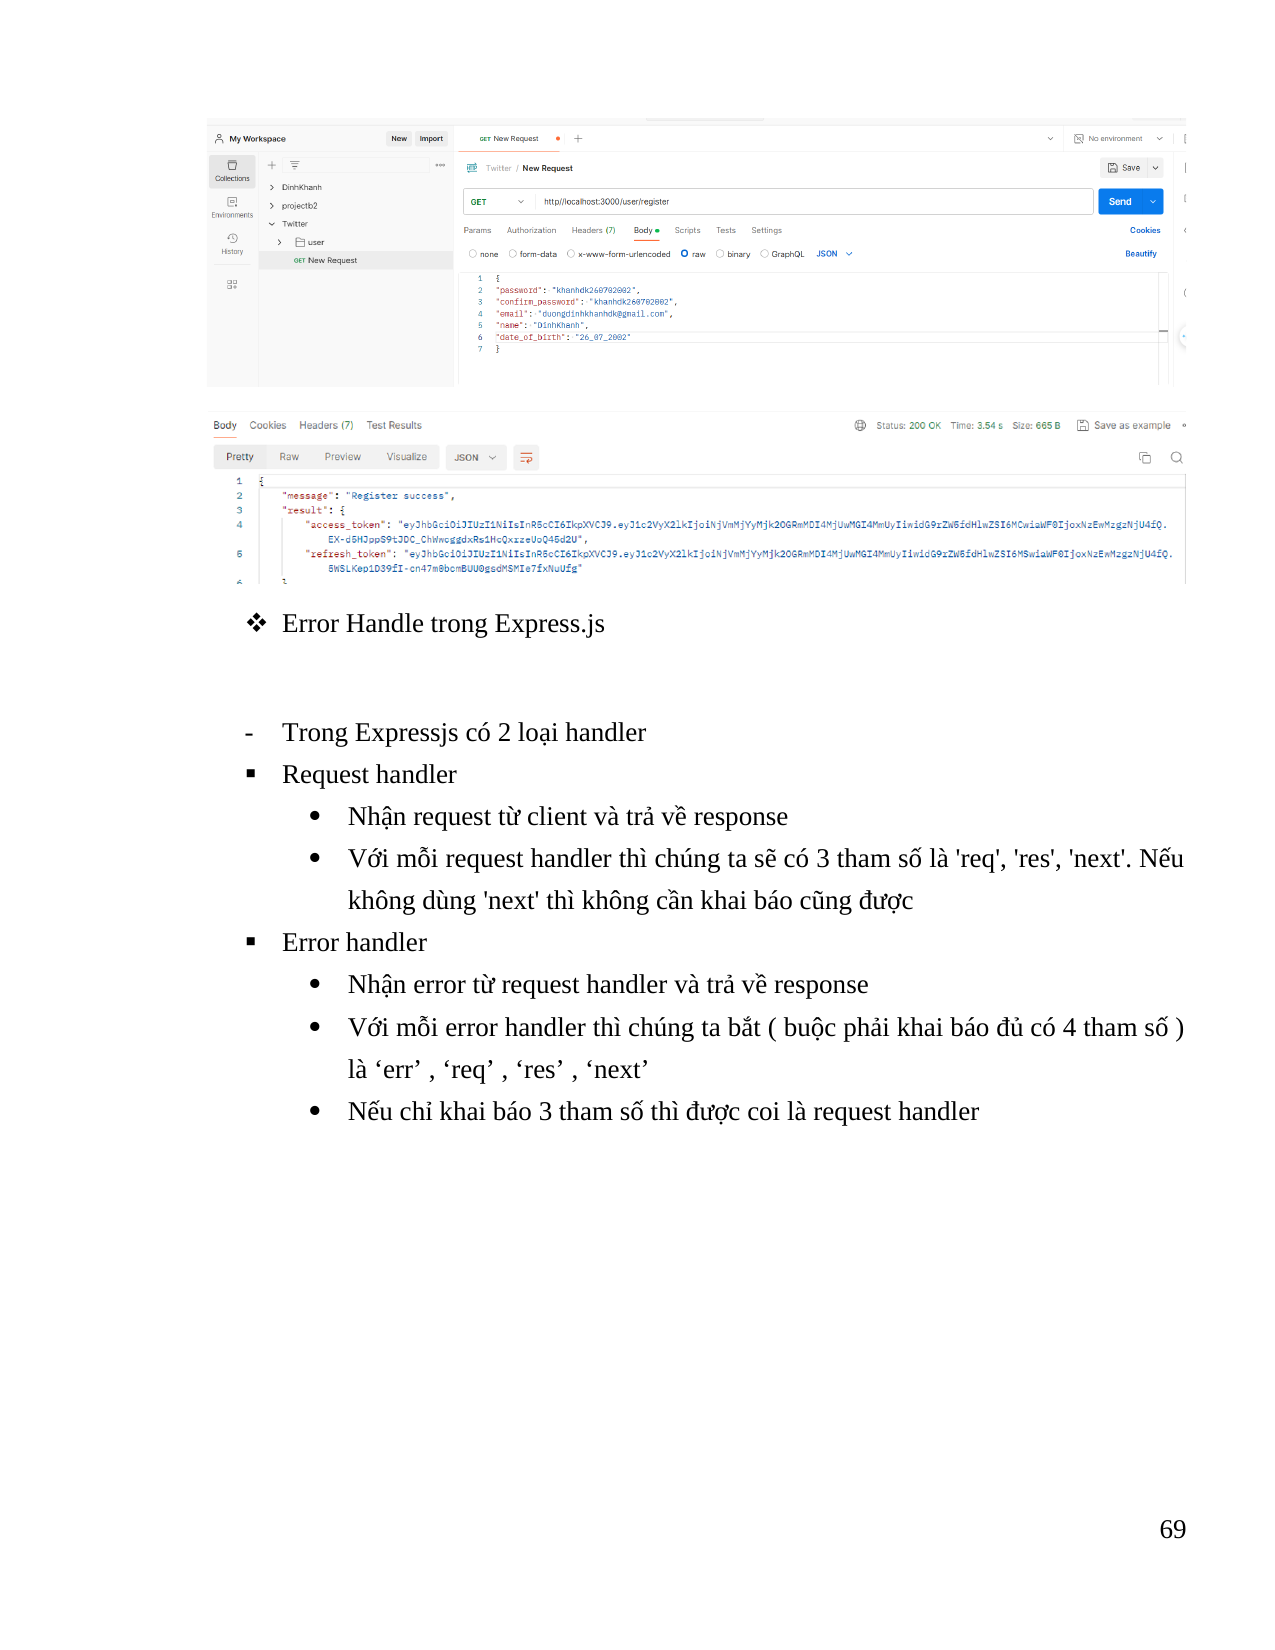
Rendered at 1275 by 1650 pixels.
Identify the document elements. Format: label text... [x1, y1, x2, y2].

list Trong Expressjs có 2 loại handler [244, 716, 1186, 747]
picture [206, 409, 1187, 584]
picture [206, 118, 1187, 387]
list Nếu chỉ khai báo 3 tham số thì được coi là request handler [310, 1095, 1186, 1126]
list Nhận error từ request handler và trả về response [310, 968, 1186, 1000]
list Với mỗi error handler thì chúng ta bắt ( buộc phải khai báo đủ có 4 tham số ) là ‘err’ , ‘req’ , ‘res’ , ‘next’ [310, 1011, 1186, 1084]
list Error handler [244, 926, 1186, 957]
list Error Handle trong Express.js [244, 607, 1186, 638]
list Nhận request từ client và trả về response [310, 800, 1186, 831]
list Với mỗi request handler thì chúng ta sẽ có 3 tham số là 'req', 'res', 'next'. Nếu không dùng 'next' thì không cần khai báo cũng được [310, 842, 1186, 915]
list Request handler [244, 758, 1186, 789]
